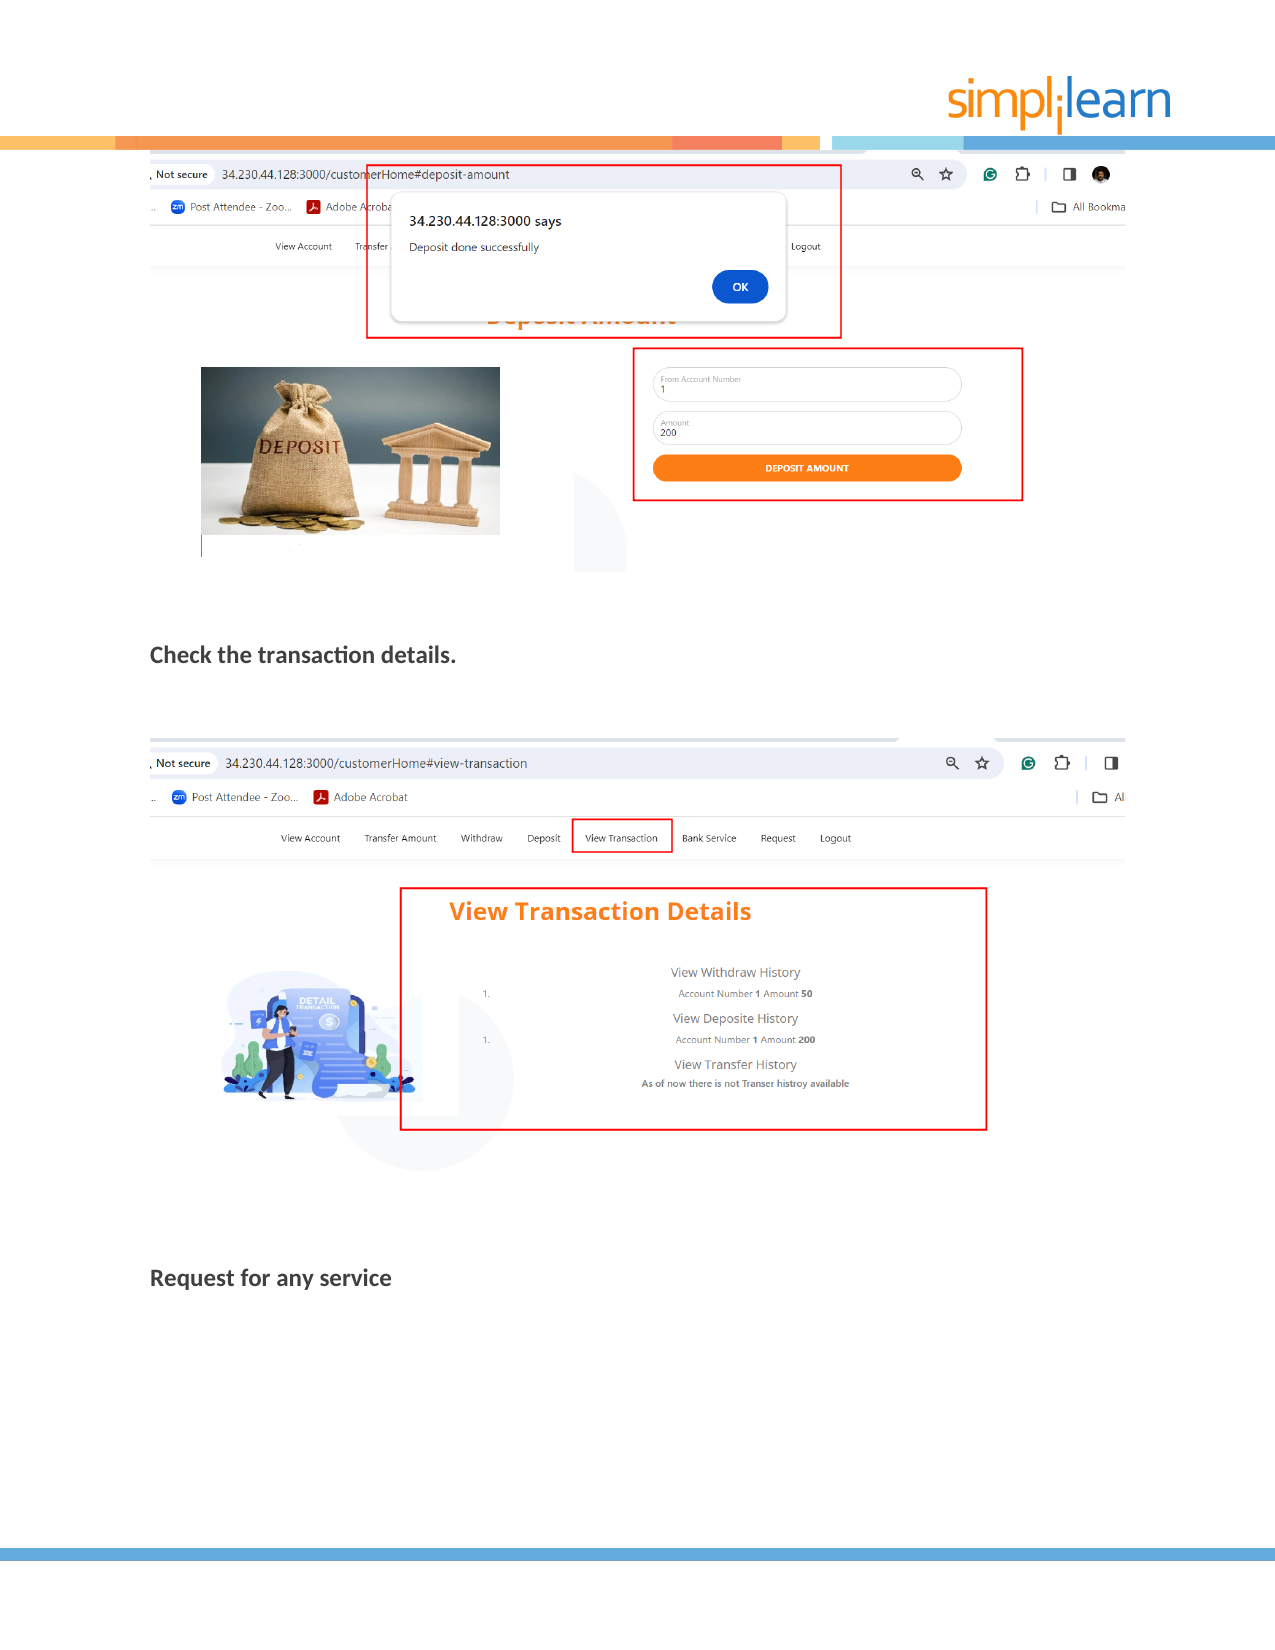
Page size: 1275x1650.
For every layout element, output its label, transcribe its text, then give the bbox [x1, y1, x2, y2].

picture [0, 1548, 1275, 1562]
text Request for any service [150, 1262, 1125, 1293]
picture [0, 76, 1275, 572]
text Check the transaction details. [150, 639, 1125, 670]
picture [150, 738, 1125, 1194]
